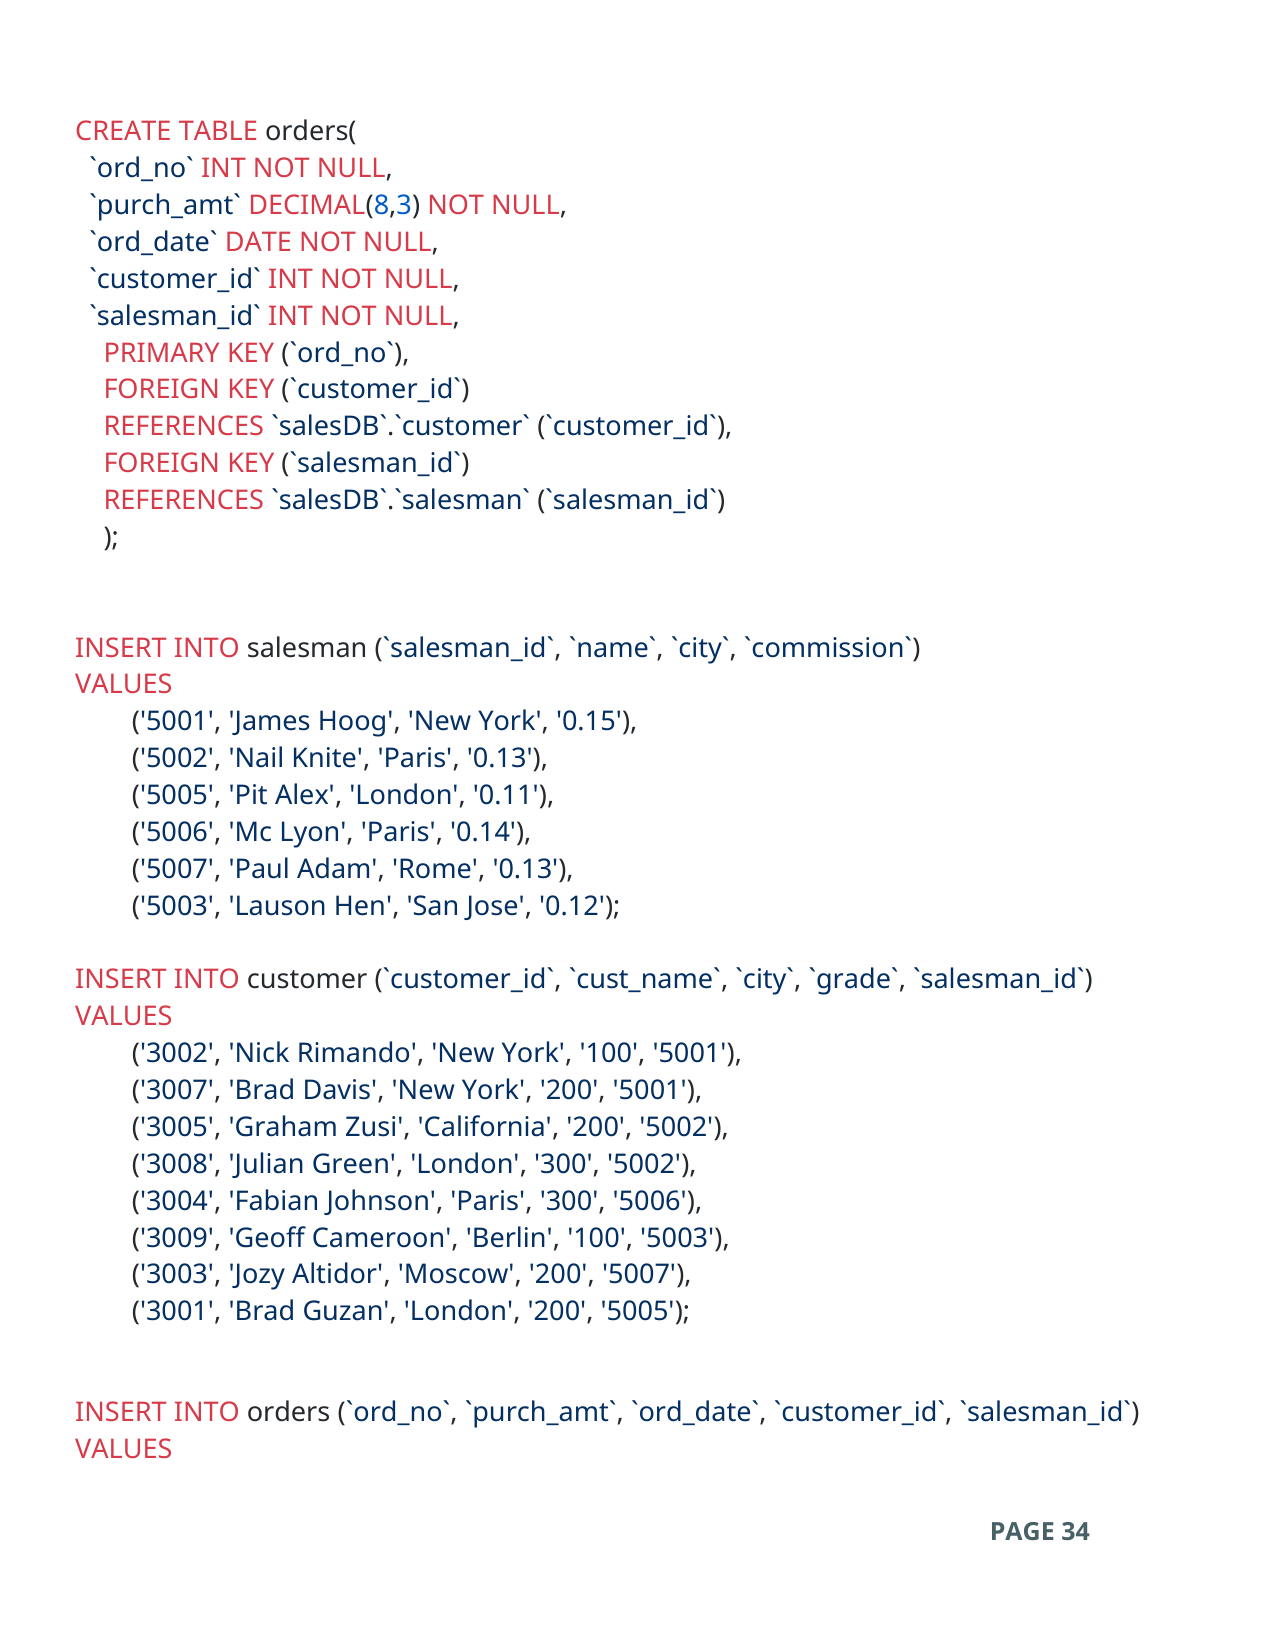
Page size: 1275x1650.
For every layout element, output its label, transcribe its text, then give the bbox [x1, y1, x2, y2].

text REFERENCES `salesDB`.`salesman` (`salesman_id`) [75, 481, 1200, 517]
text ('3003', 'Jozy Altidor', 'Moscow', '200', '5007'), [75, 1255, 1200, 1292]
text ('5007', 'Paul Adam', 'Rome', '0.13'), [75, 849, 1200, 886]
text `salesman_id` INT NOT NULL, [75, 296, 1200, 333]
text VALUES [75, 665, 1200, 702]
text `customer_id` INT NOT NULL, [75, 259, 1200, 296]
text FOREIGN KEY (`salesman_id`) [75, 444, 1200, 481]
text ); [75, 517, 1200, 554]
text `ord_date` DATE NOT NULL, [75, 222, 1200, 259]
text CREATE TABLE orders( [75, 112, 1200, 149]
text FOREIGN KEY (`customer_id`) [75, 370, 1200, 407]
text ('3008', 'Julian Green', 'London', '300', '5002'), [75, 1144, 1200, 1181]
text ('5001', 'James Hoog', 'New York', '0.15'), [75, 702, 1200, 739]
text ('3004', 'Fabian Johnson', 'Paris', '300', '5006'), [75, 1181, 1200, 1218]
text VALUES [75, 1429, 1200, 1466]
text ('5003', 'Lauson Hen', 'San Jose', '0.12'); [75, 886, 1200, 923]
text REFERENCES `salesDB`.`customer` (`customer_id`), [75, 407, 1200, 444]
text ('3005', 'Graham Zusi', 'California', '200', '5002'), [75, 1107, 1200, 1144]
text VALUES [75, 997, 1200, 1034]
text ('5002', 'Nail Knite', 'Paris', '0.13'), [75, 739, 1200, 776]
text ('3007', 'Brad Davis', 'New York', '200', '5001'), [75, 1071, 1200, 1107]
text ('5006', 'Mc Lyon', 'Paris', '0.14'), [75, 812, 1200, 849]
text ('3009', 'Geoff Cameroon', 'Berlin', '100', '5003'), [75, 1218, 1200, 1255]
text PRIMARY KEY (`ord_no`), [75, 333, 1200, 370]
text ('3002', 'Nick Rimando', 'New York', '100', '5001'), [75, 1034, 1200, 1071]
text ('5005', 'Pit Alex', 'London', '0.11'), [75, 776, 1200, 812]
text INSERT INTO customer (`customer_id`, `cust_name`, `city`, `grade`, `salesman_id`) [75, 960, 1200, 997]
text `purch_amt` DECIMAL(8,3) NOT NULL, [75, 186, 1200, 222]
text `ord_no` INT NOT NULL, [75, 149, 1200, 186]
text ('3001', 'Brad Guzan', 'London', '200', '5005'); [75, 1292, 1200, 1329]
text INSERT INTO orders (`ord_no`, `purch_amt`, `ord_date`, `customer_id`, `salesman_id`) [75, 1393, 1200, 1429]
text INSERT INTO salesman (`salesman_id`, `name`, `city`, `commission`) [75, 628, 1200, 665]
